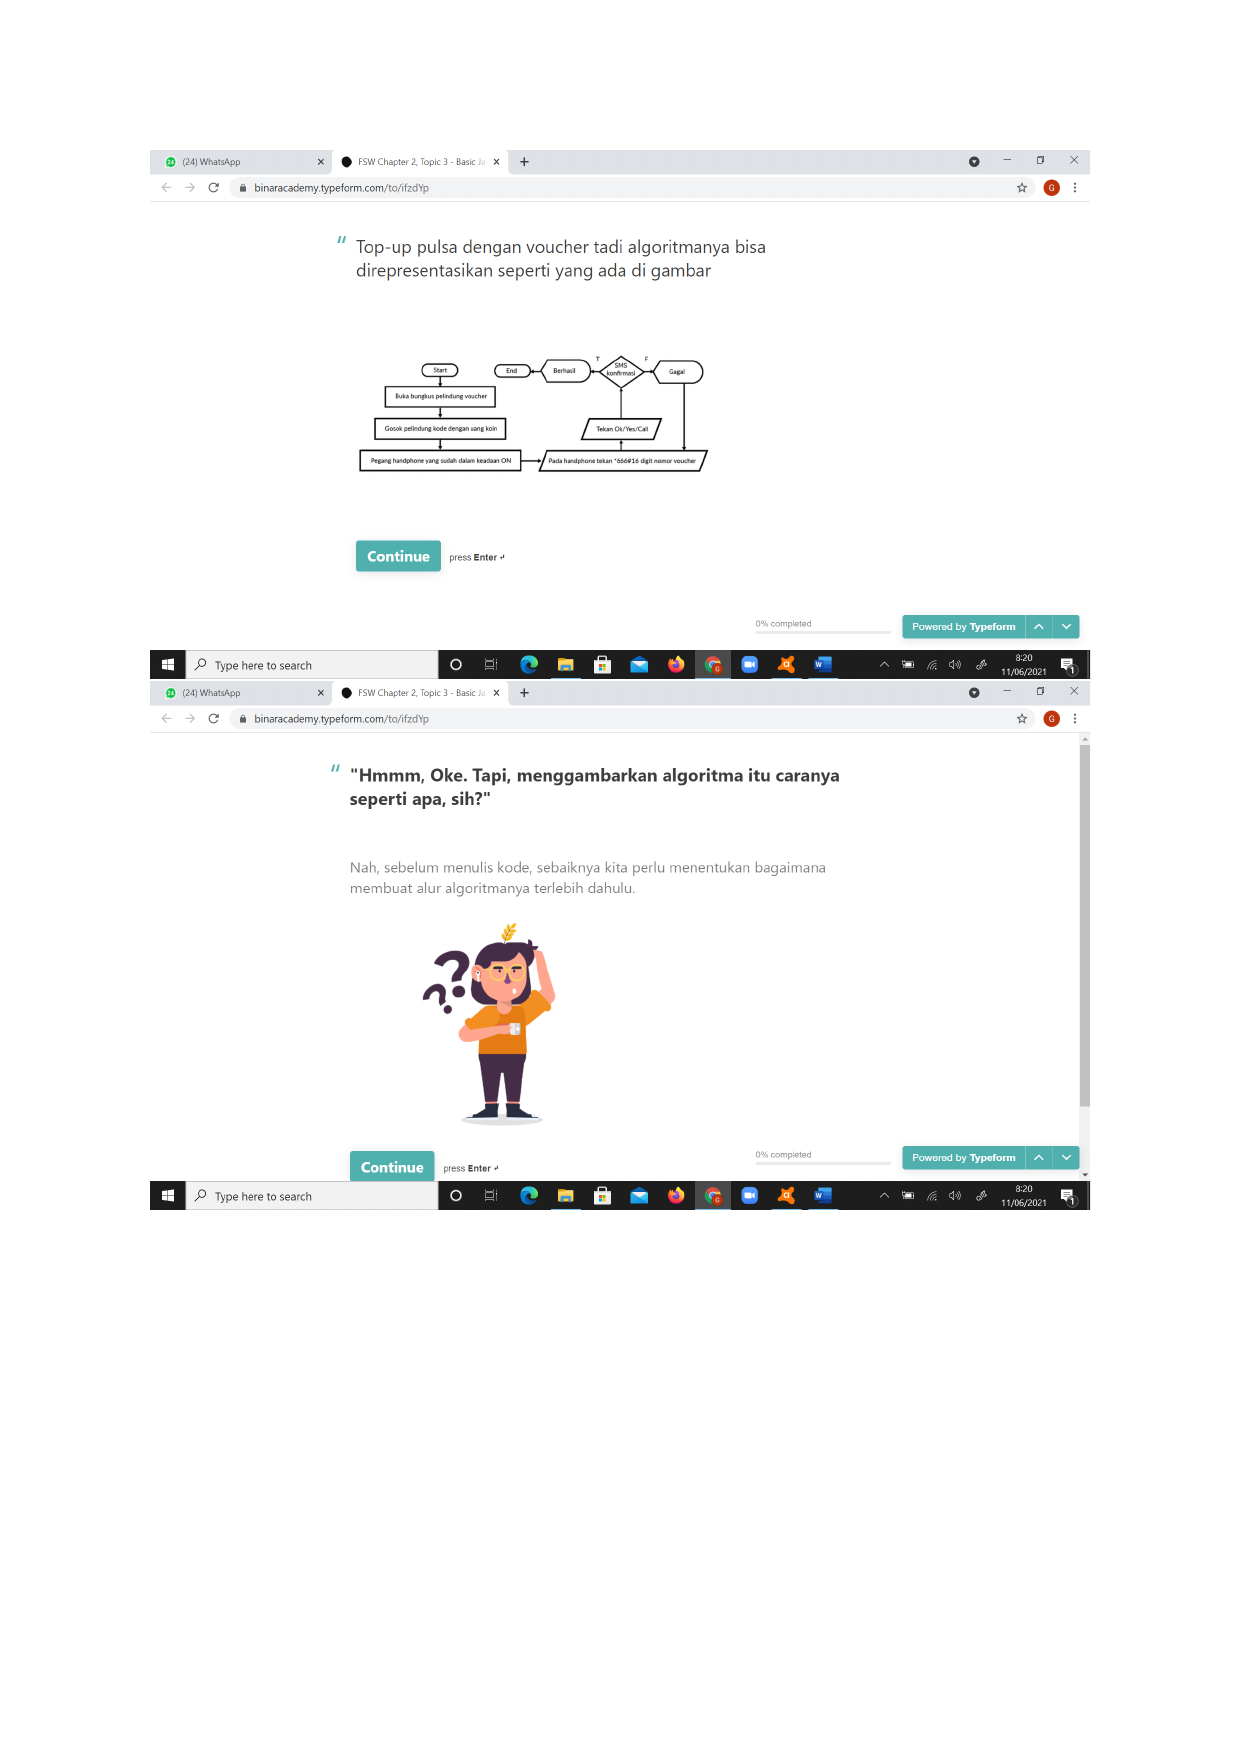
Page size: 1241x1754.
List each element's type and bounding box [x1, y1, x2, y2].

picture [150, 681, 1091, 1210]
picture [150, 150, 1091, 679]
